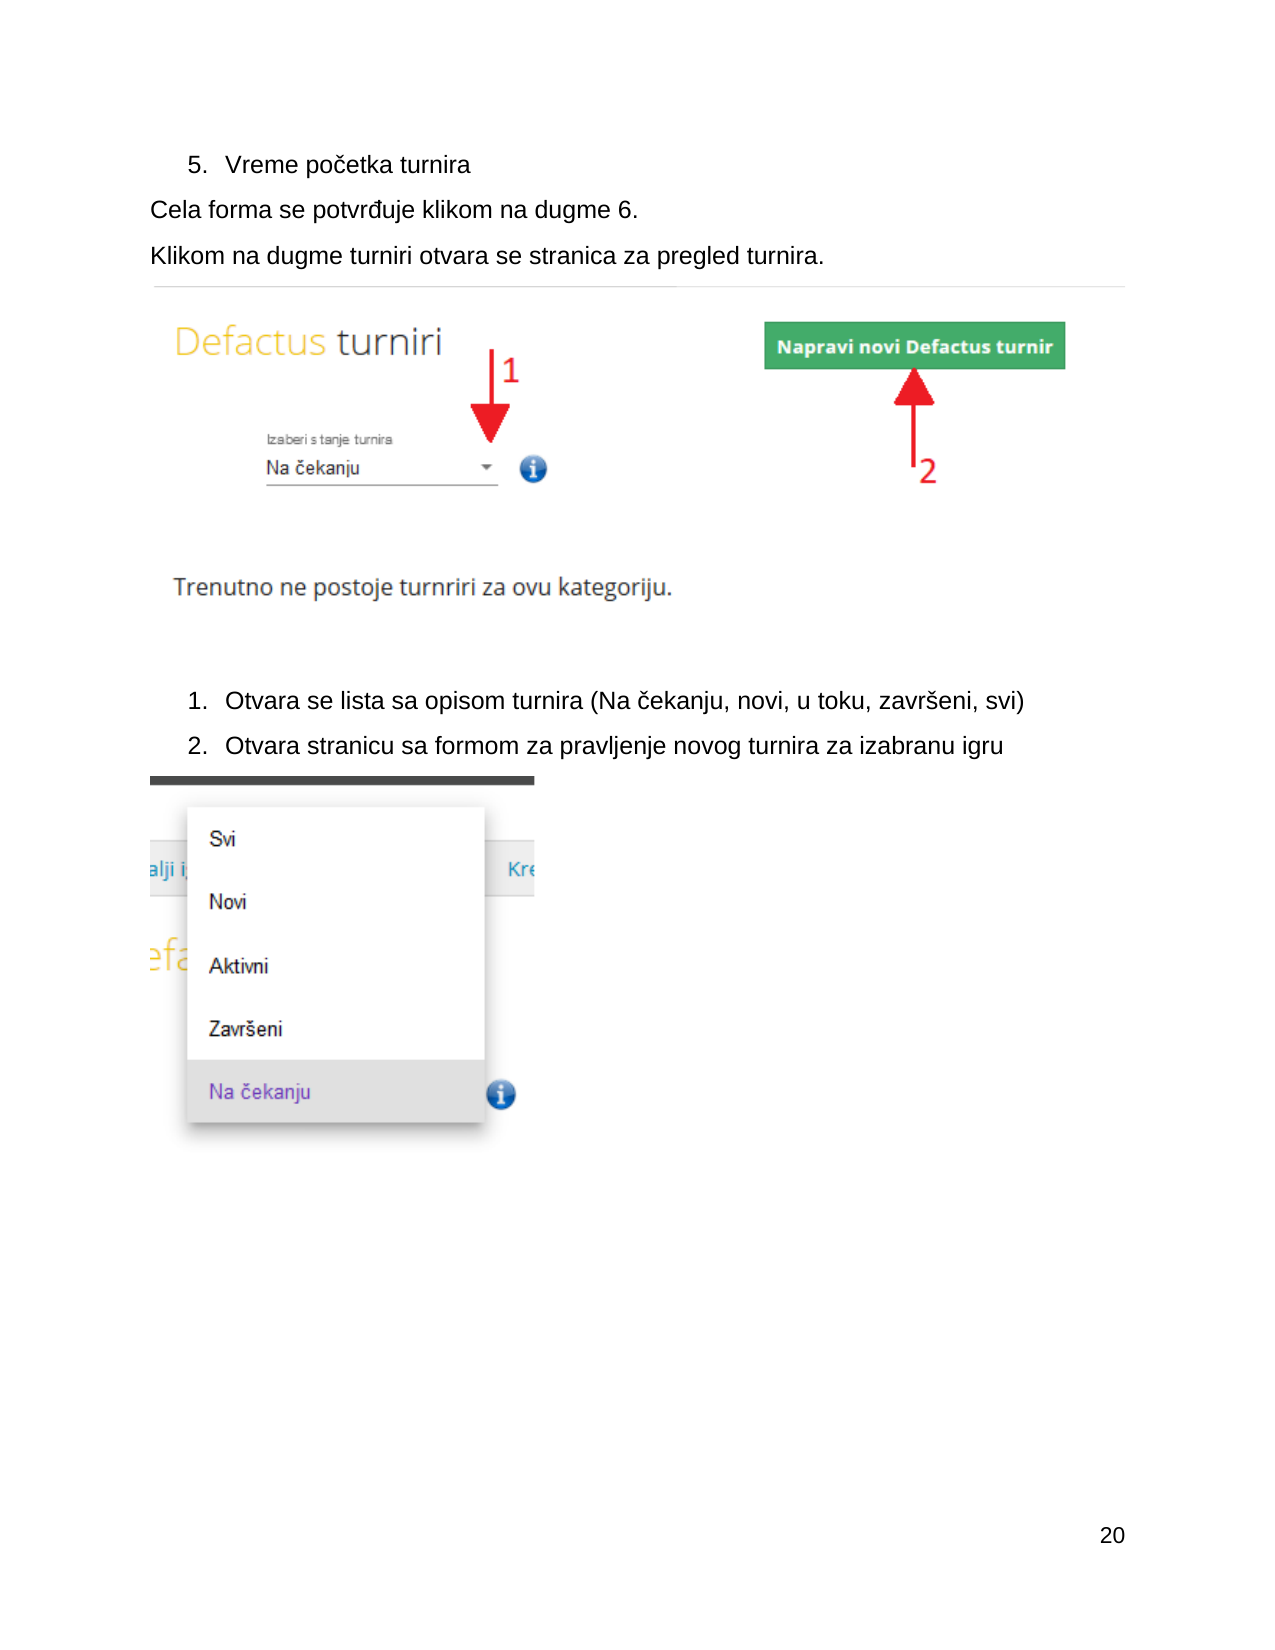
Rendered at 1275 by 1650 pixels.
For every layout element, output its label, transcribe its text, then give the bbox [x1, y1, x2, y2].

picture [150, 776, 535, 1184]
list Vreme početka turnira [187, 150, 1125, 179]
picture [150, 286, 1125, 669]
text Cela forma se potvrđuje klikom na dugme 6. [150, 196, 1125, 224]
text Klikom na dugme turniri otvara se stranica za pregled turnira. [150, 241, 1125, 270]
list Otvara stranicu sa formom za pravljenje novog turnira za izabranu igru [187, 731, 1125, 760]
list Otvara se lista sa opisom turnira (Na čekanju, novi, u toku, završeni, svi) [187, 686, 1125, 714]
